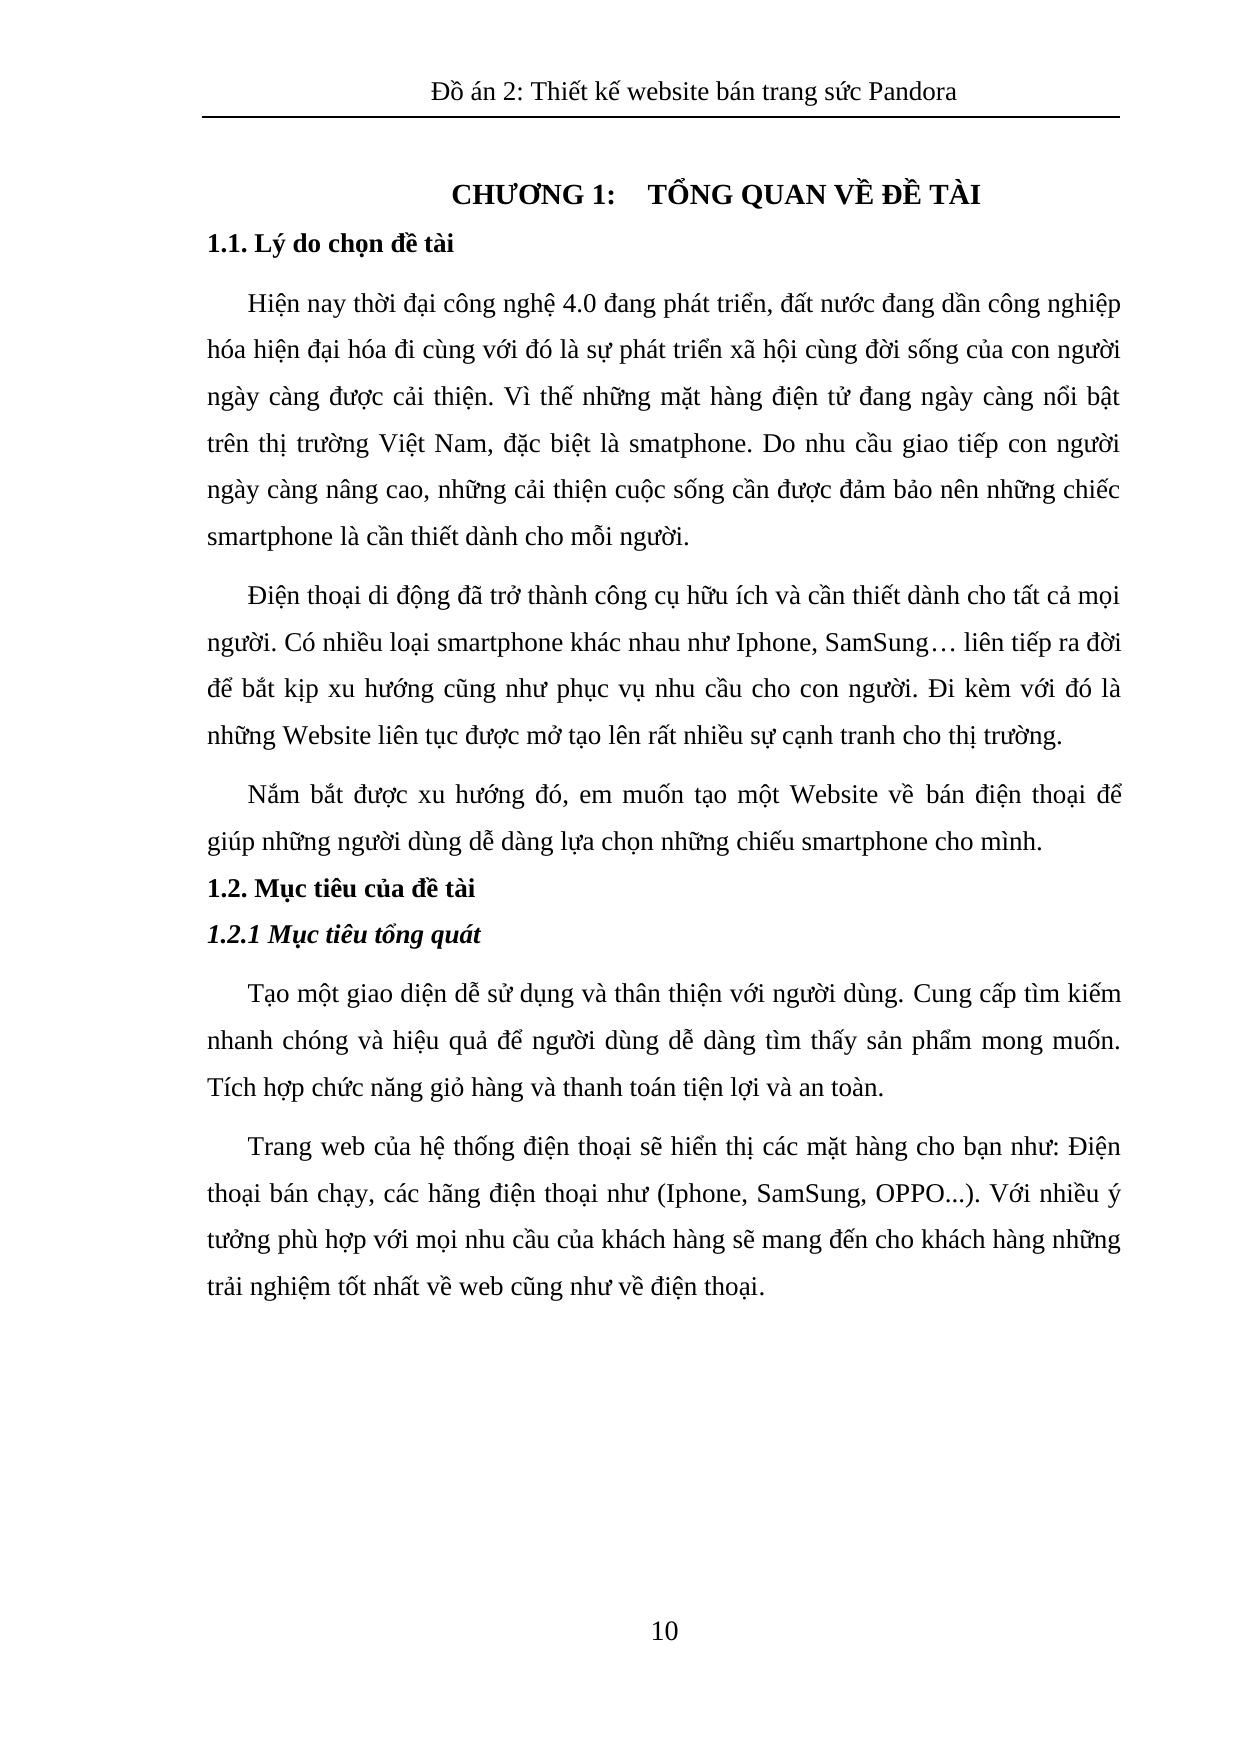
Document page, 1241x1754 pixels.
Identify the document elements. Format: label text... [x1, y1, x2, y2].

text Trang web của hệ thống điện thoại sẽ hiển thị các mặt hàng cho bạn như: Điện thoại bán chạy, các hãng điện thoại như (Iphone, SamSung, OPPO...). Với nhiều ý tưởng phù hợp với mọi nhu cầu của khách hàng sẽ mang đến cho khách hàng những trải nghiệm tốt nhất về web cũng như về điện thoại. [207, 1130, 1122, 1301]
text 1.1. Lý do chọn đề tài [207, 227, 1122, 259]
text 1.2. Mục tiêu của đề tài [207, 872, 1122, 903]
text Nắm bắt được xu hướng đó, em muốn tạo một Website về bán điện thoại để giúp những người dùng dễ dàng lựa chọn những chiếu smartphone cho mình. [207, 778, 1122, 856]
text Điện thoại di động đã trở thành công cụ hữu ích và cần thiết dành cho tất cả mọi người. Có nhiều loại smartphone khác nhau như Iphone, SamSung… liên tiếp ra đời để bắt kịp xu hướng cũng như phục vụ nhu cầu cho con người. Đi kèm với đó là những Website liên tục được mở tạo lên rất nhiều sự cạnh tranh cho thị trường. [207, 579, 1122, 750]
text 1.2.1 Mục tiêu tổng quát [207, 918, 1122, 949]
subtitle TỔNG QUAN VỀ ĐỀ TÀI [310, 177, 1122, 211]
text Tạo một giao diện dễ sử dụng và thân thiện với người dùng. Cung cấp tìm kiếm nhanh chóng và hiệu quả để người dùng dễ dàng tìm thấy sản phẩm mong muốn. Tích hợp chức năng giỏ hàng và thanh toán tiện lợi và an toàn. [207, 977, 1122, 1102]
text Hiện nay thời đại công nghệ 4.0 đang phát triển, đất nước đang dần công nghiệp hóa hiện đại hóa đi cùng với đó là sự phát triển xã hội cùng đời sống của con người ngày càng được cải thiện. Vì thế những mặt hàng điện tử đang ngày càng nổi bật trên thị trường Việt Nam, đặc biệt là smatphone. Do nhu cầu giao tiếp con người ngày càng nâng cao, những cải thiện cuộc sống cần được đảm bảo nên những chiếc smartphone là cần thiết dành cho mỗi người. [207, 287, 1122, 551]
